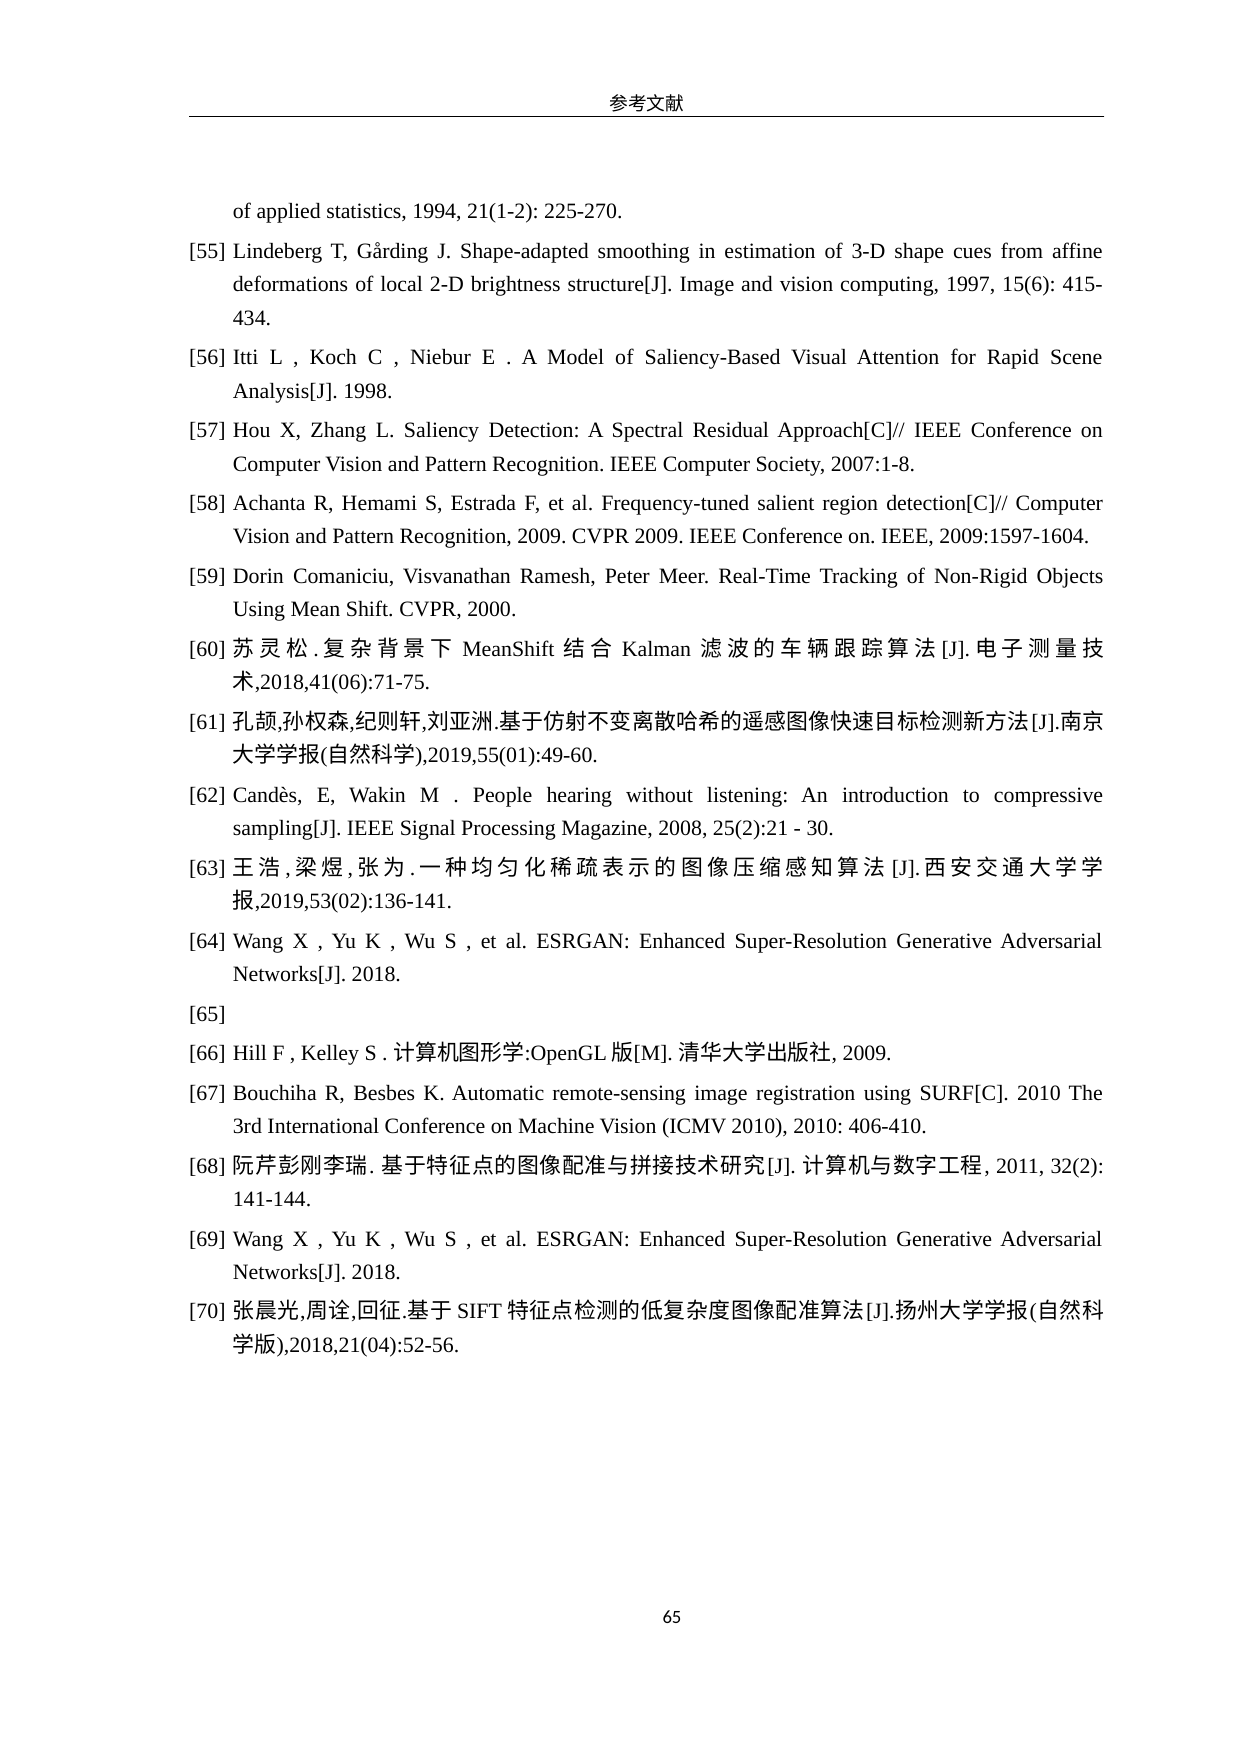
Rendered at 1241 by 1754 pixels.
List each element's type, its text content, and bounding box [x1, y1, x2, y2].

list Lindeberg T. Scale-space theory: A basic tool for analyzing structures at different scales[J]. Journal of applied statistics, 1994, 21(1-2): 225-270. [189, 192, 1104, 226]
list Hill F , Kelley S . 计算机图形学:OpenGL版[M]. 清华大学出版社, 2009. [189, 1034, 1104, 1067]
list Hou X, Zhang L. Saliency Detection: A Spectral Residual Approach[C]// IEEE Conference on Computer Vision and Pattern Recognition. IEEE Computer Society, 2007:1-8. [189, 411, 1104, 478]
list 苏灵松.复杂背景下MeanShift结合Kalman滤波的车辆跟踪算法[J].电子测量技术,2018,41(06):71-75. [189, 630, 1104, 696]
list Dorin Comaniciu, Visvanathan Ramesh, Peter Meer. Real-Time Tracking of Non-Rigid Objects Using Mean Shift. CVPR, 2000. [189, 557, 1104, 623]
list Achanta R, Hemami S, Estrada F, et al. Frequency-tuned salient region detection[C]// Computer Vision and Pattern Recognition, 2009. CVPR 2009. IEEE Conference on. IEEE, 2009:1597-1604. [189, 484, 1104, 551]
list Wang X , Yu K , Wu S , et al. ESRGAN: Enhanced Super-Resolution Generative Adversarial Networks[J]. 2018. [189, 1219, 1104, 1286]
list Bouchiha R, Besbes K. Automatic remote-sensing image registration using SURF[C]. 2010 The 3rd International Conference on Machine Vision (ICMV 2010), 2010: 406-410. [189, 1073, 1104, 1140]
list Lindeberg T, Gårding J. Shape-adapted smoothing in estimation of 3-D shape cues from affine deformations of local 2-D brightness structure[J]. Image and vision computing, 1997, 15(6): 415-434. [189, 232, 1104, 332]
list Wang X , Yu K , Wu S , et al. ESRGAN: Enhanced Super-Resolution Generative Adversarial Networks[J]. 2018. [189, 921, 1104, 988]
list Itti L , Koch C , Niebur E . A Model of Saliency-Based Visual Attention for Rapid Scene Analysis[J]. 1998. [189, 338, 1104, 405]
list 张晨光,周诠,回征.基于SIFT特征点检测的低复杂度图像配准算法[J].扬州大学学报(自然科学版),2018,21(04):52-56. [189, 1292, 1104, 1359]
list 孔颉,孙权森,纪则轩,刘亚洲.基于仿射不变离散哈希的遥感图像快速目标检测新方法[J].南京大学学报(自然科学),2019,55(01):49-60. [189, 703, 1104, 769]
list Candès, E, Wakin M . People hearing without listening: An introduction to compressive sampling[J]. IEEE Signal Processing Magazine, 2008, 25(2):21 - 30. [189, 776, 1104, 842]
list 阮芹彭刚李瑞. 基于特征点的图像配准与拼接技术研究[J]. 计算机与数字工程, 2011, 32(2): 141-144. [189, 1146, 1104, 1213]
list 王浩,梁煜,张为.一种均匀化稀疏表示的图像压缩感知算法[J].西安交通大学学报,2019,53(02):136-141. [189, 848, 1104, 915]
